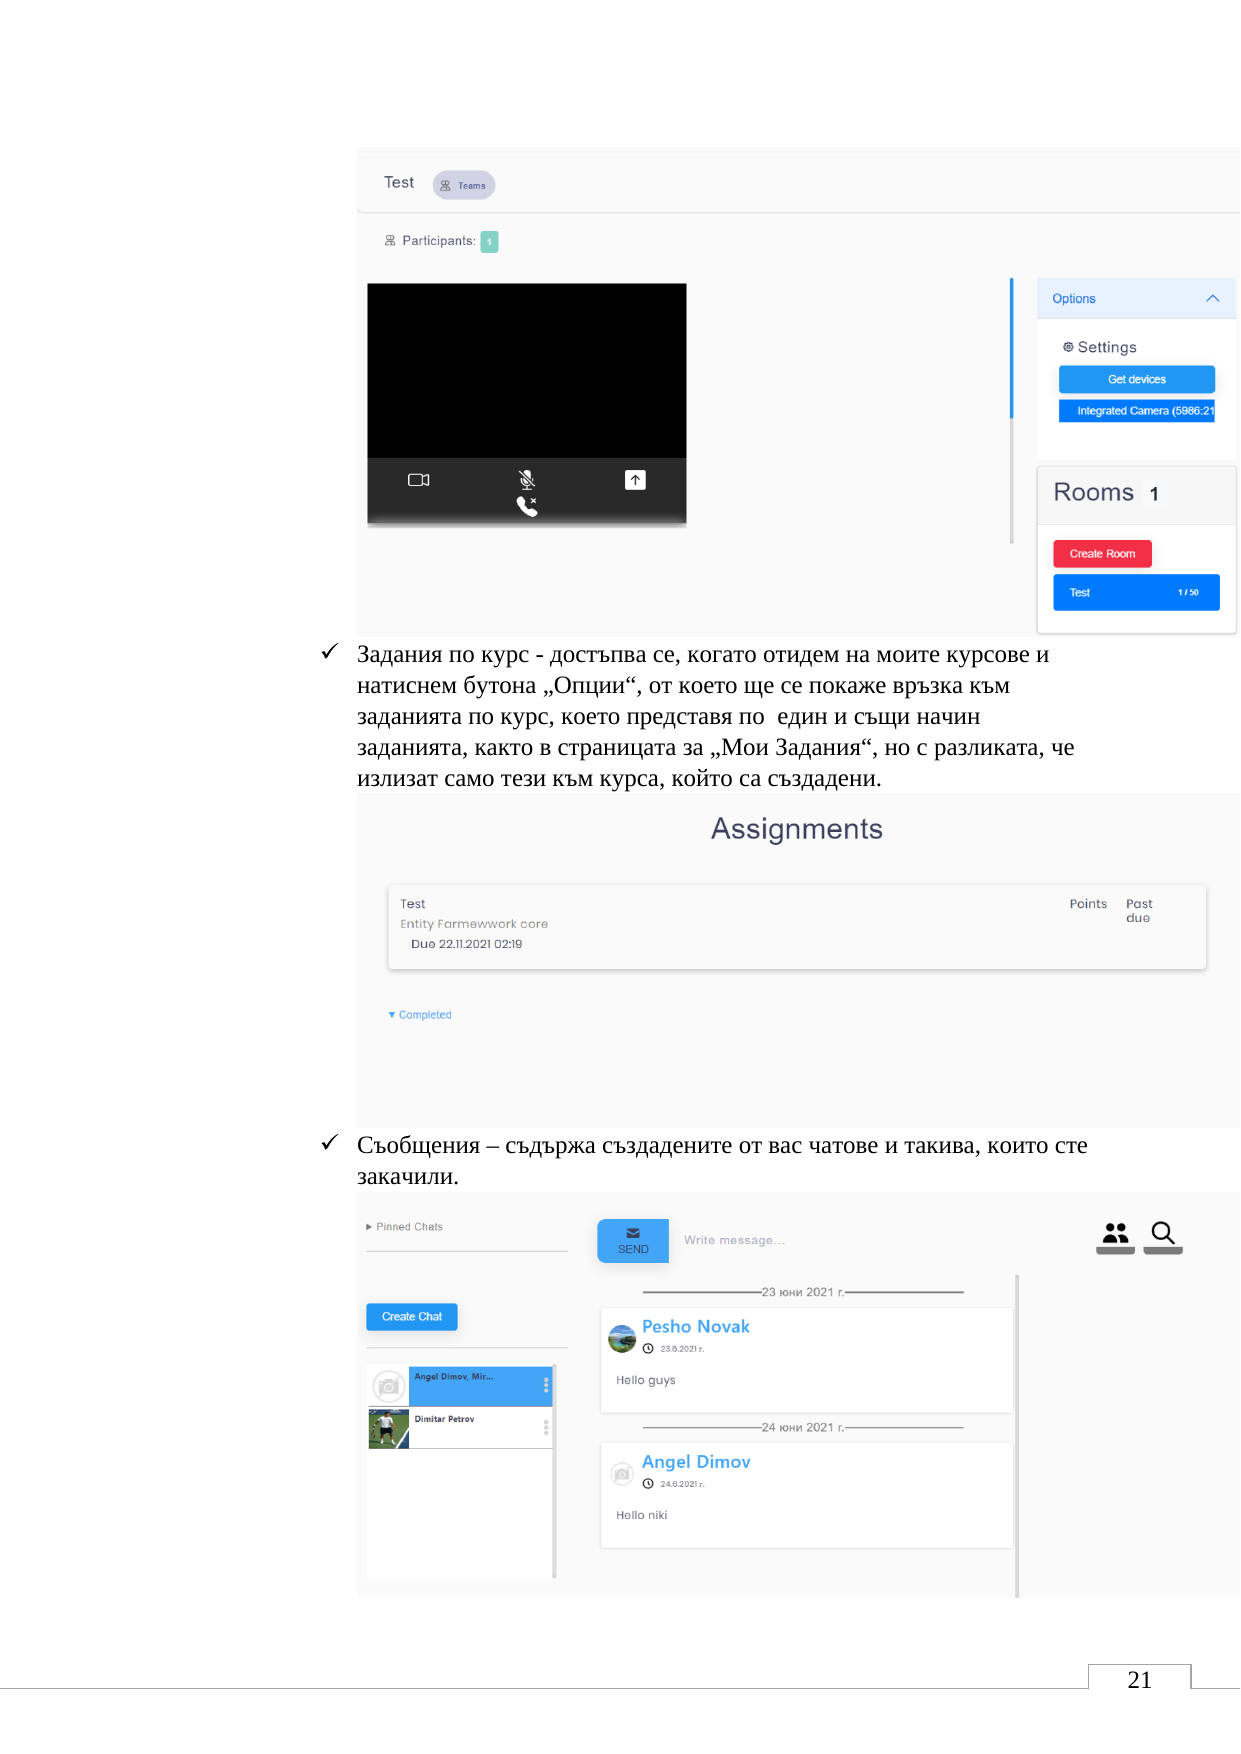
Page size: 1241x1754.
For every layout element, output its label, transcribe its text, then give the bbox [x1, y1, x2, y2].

picture [356, 793, 1241, 1128]
list Съобщения – съдържа създадените от вас чатове и такива, които сте закачили. [319, 1130, 1092, 1190]
picture [356, 1192, 1241, 1598]
picture [356, 147, 1241, 637]
list Задания по курс - достъпва се, когато отидем на моите курсове и натиснем бутона „Опции“, от което ще се покаже връзка към заданията по курс, което представя по един и същи начин заданията, както в страницата за „Мои Задания“, но с разликата, че излизат само тези към курса, който са създадени. [319, 639, 1092, 792]
